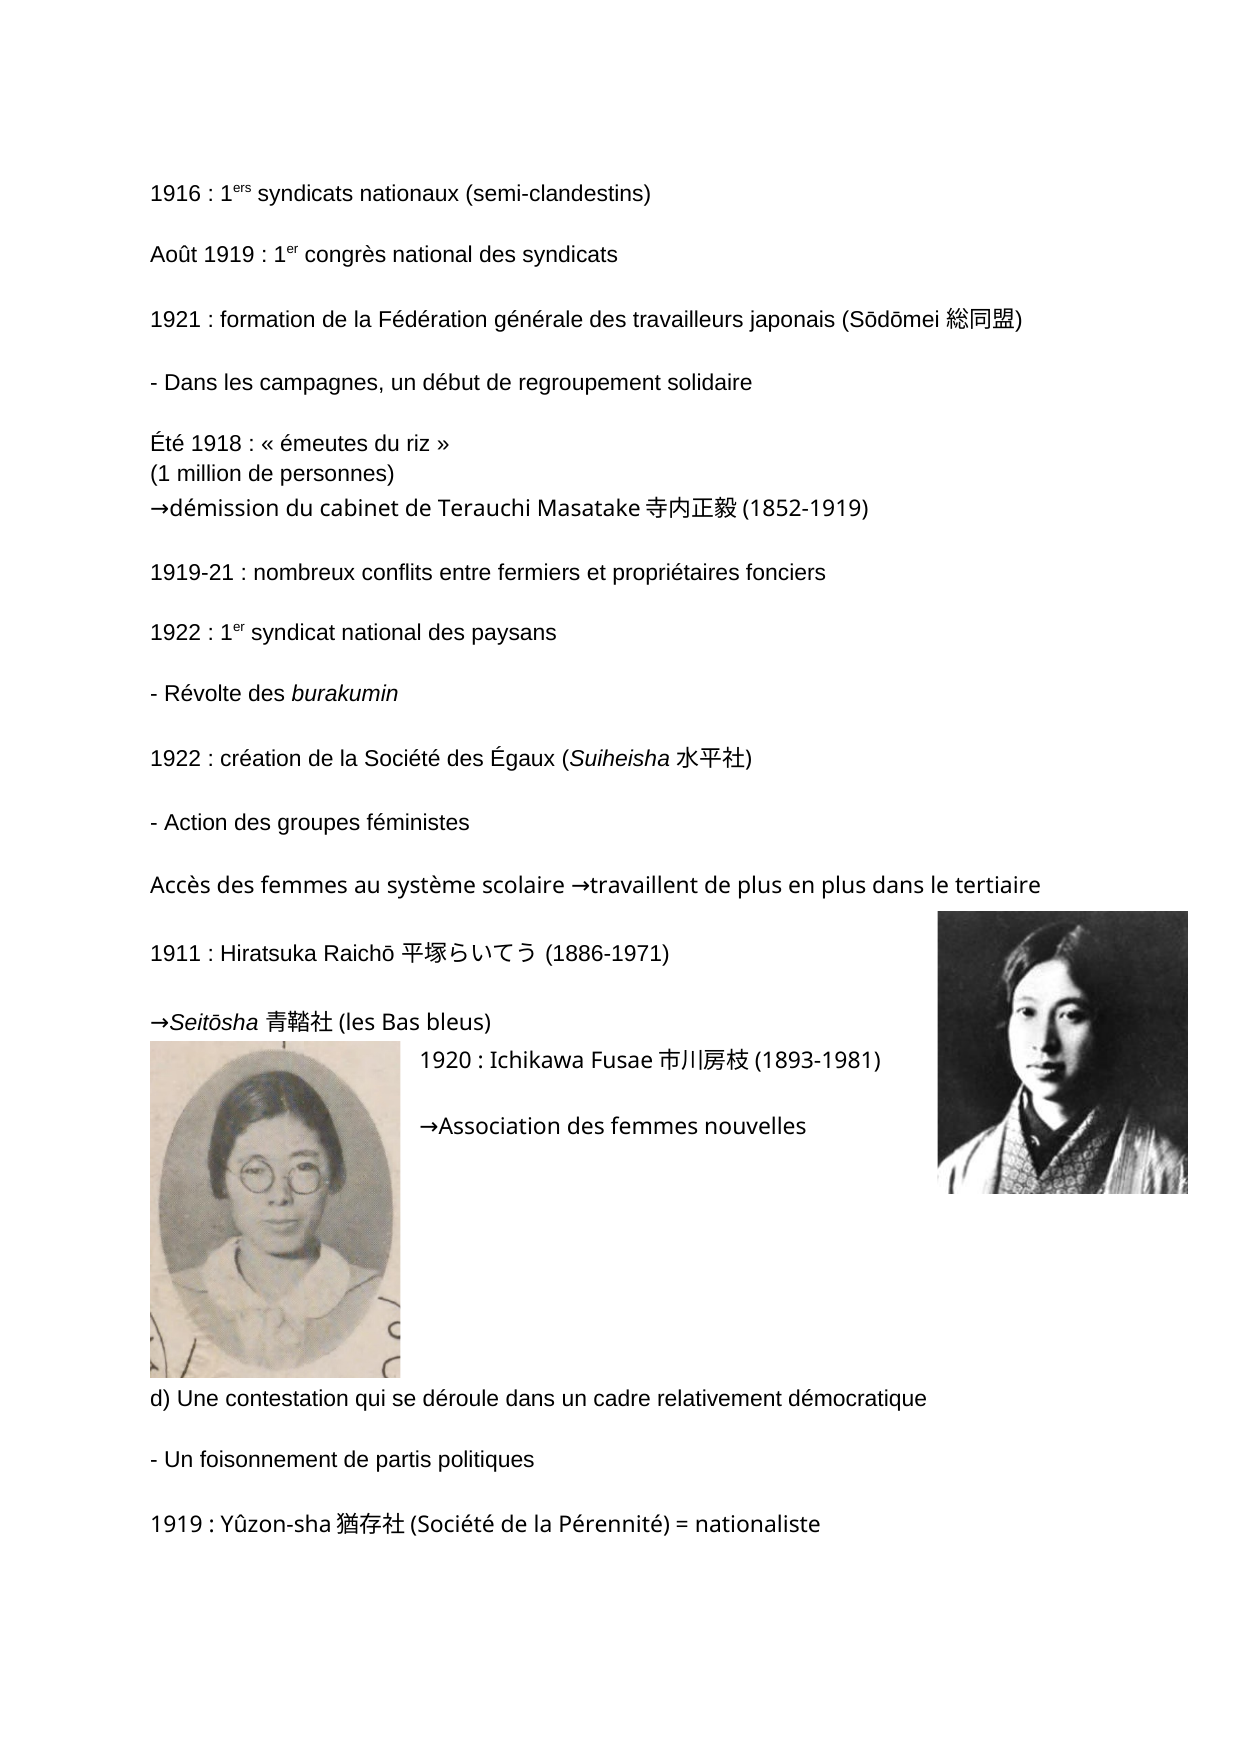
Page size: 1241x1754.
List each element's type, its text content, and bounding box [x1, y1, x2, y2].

text Août 1919 : 1er congrès national des syndicats [150, 241, 1090, 267]
text 1911 : Hiratsuka Raichō 平塚らいてう (1886-1971) [150, 935, 937, 968]
text →Association des femmes nouvelles [401, 1110, 937, 1142]
text (1 million de personnes) [150, 460, 1090, 486]
text 1919-21 : nombreux conflits entre fermiers et propriétaires fonciers [150, 559, 1090, 585]
text d) Une contestation qui se déroule dans un cadre relativement démocratique [150, 1385, 1090, 1412]
text 1921 : formation de la Fédération générale des travailleurs japonais (Sōdōmei 総同盟) [150, 301, 1090, 334]
picture [937, 911, 1188, 1194]
text Été 1918 : « émeutes du riz » [150, 430, 1090, 456]
text →démission du cabinet de Terauchi Masatake寺内正毅 (1852-1919) [150, 490, 1090, 523]
text - Dans les campagnes, un début de regroupement solidaire [150, 369, 1090, 396]
text - Un foisonnement de partis politiques [150, 1446, 1090, 1472]
text 1916 : 1ers syndicats nationaux (semi-clandestins) [150, 180, 1090, 207]
text 1922 : création de la Société des Égaux (Suiheisha 水平社) [150, 740, 1090, 773]
text 1919 : Yûzon-sha猶存社 (Société de la Pérennité) = nationaliste [150, 1506, 1090, 1539]
text →Seitōsha 青鞜社 (les Bas bleus) [150, 1003, 937, 1037]
text Accès des femmes au système scolaire →travaillent de plus en plus dans le tertiaire [150, 869, 1090, 900]
picture [150, 1041, 401, 1378]
text - Révolte des burakumin [150, 679, 1090, 706]
text - Action des groupes féministes [150, 808, 1090, 835]
text 1920 : Ichikawa Fusae市川房枝 (1893-1981) [401, 1042, 937, 1075]
text 1922 : 1er syndicat national des paysans [150, 619, 1090, 646]
